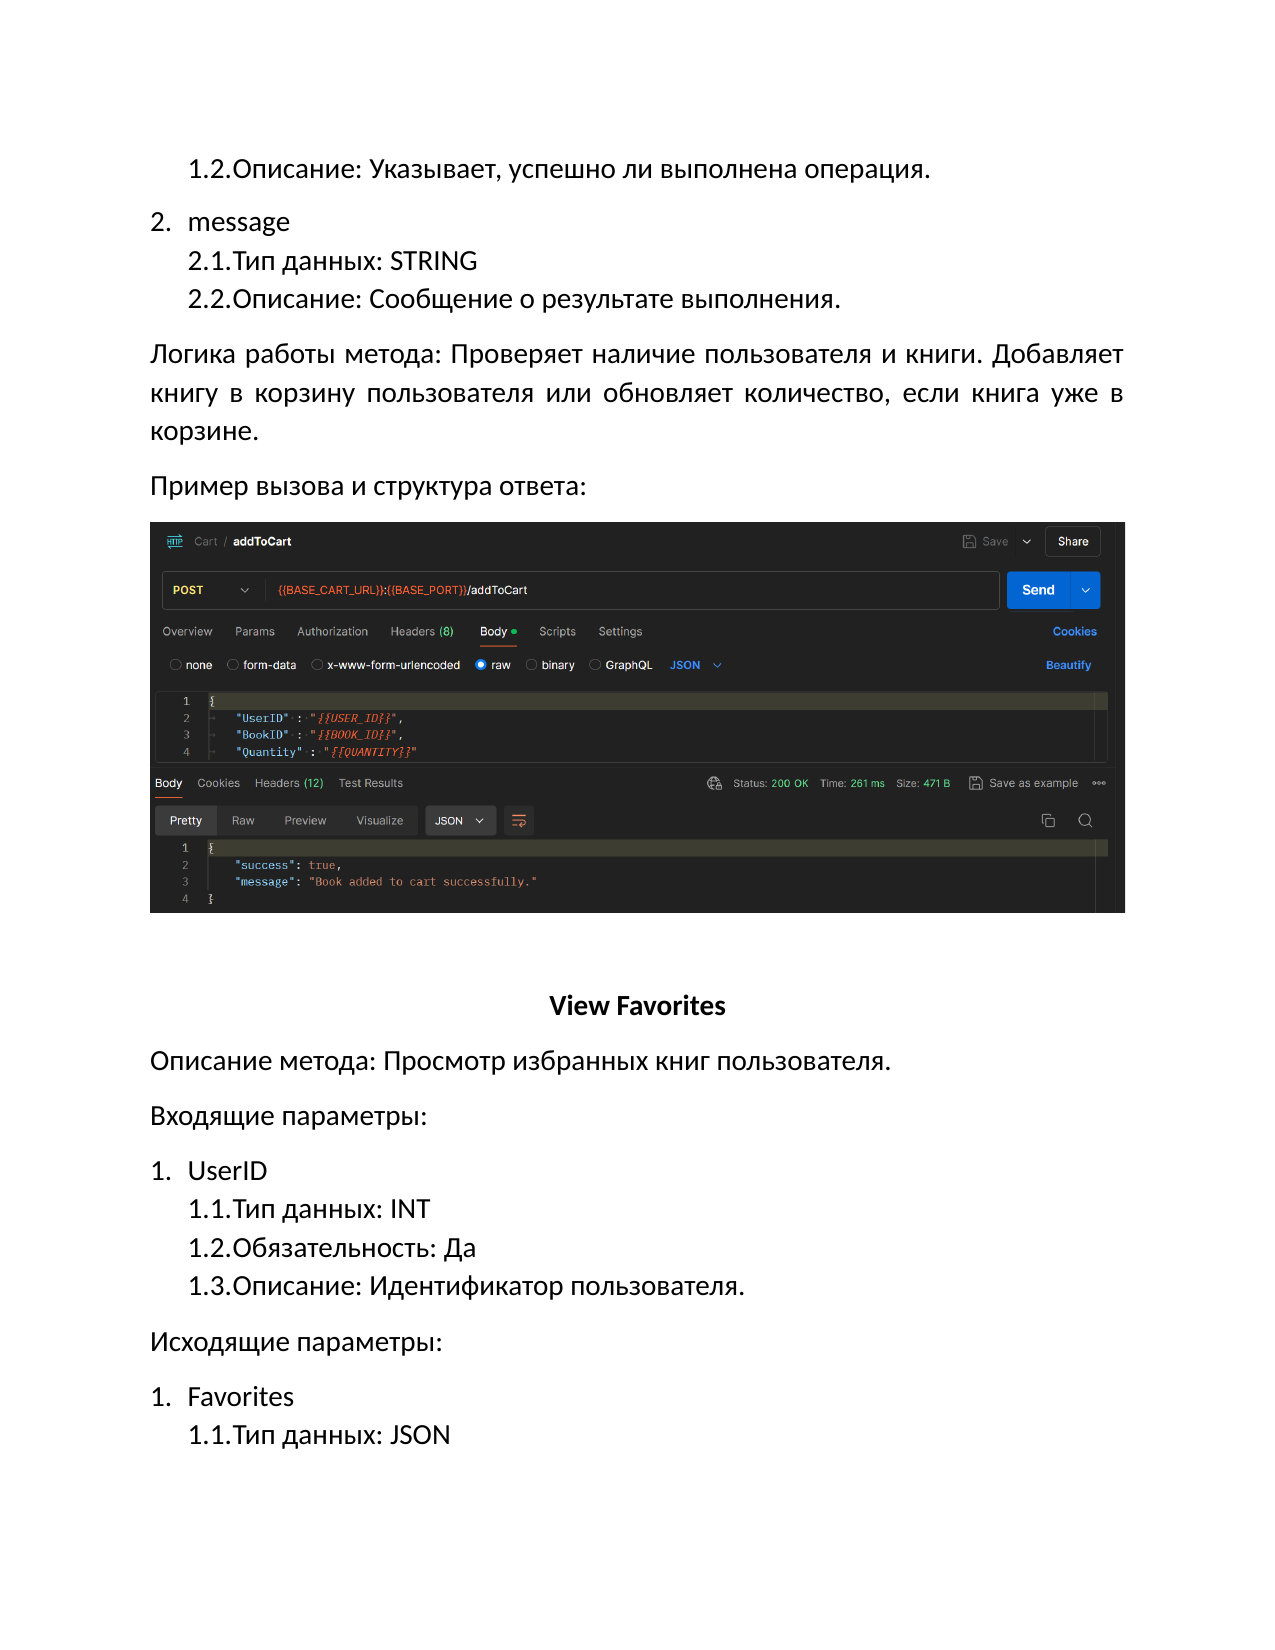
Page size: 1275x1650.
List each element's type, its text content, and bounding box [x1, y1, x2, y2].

list Описание: Идентификатор пользователя. [187, 1267, 1125, 1303]
list UserID [150, 1152, 1125, 1188]
list message [150, 203, 1125, 239]
picture [150, 522, 1125, 913]
text Описание метода: Просмотр избранных книг пользователя. [150, 1042, 1125, 1078]
list Описание: Сообщение о результате выполнения. [187, 280, 1125, 316]
text View Favorites [150, 987, 1125, 1022]
text Пример вызова и структура ответа: [150, 467, 1125, 503]
list Обязательность: Да [187, 1229, 1125, 1265]
list Тип данных: INT [187, 1191, 1125, 1226]
list Favorites [150, 1378, 1125, 1413]
list Тип данных: JSON [187, 1416, 1125, 1452]
list Описание: Указывает, успешно ли выполнена операция. [187, 150, 1125, 186]
text Исходящие параметры: [150, 1323, 1125, 1358]
text Входящие параметры: [150, 1097, 1125, 1133]
text Логика работы метода: Проверяет наличие пользователя и книги. Добавляет книгу в корзину пользователя или обновляет количество, если книга уже в корзине. [150, 335, 1125, 448]
list Тип данных: STRING [187, 242, 1125, 277]
